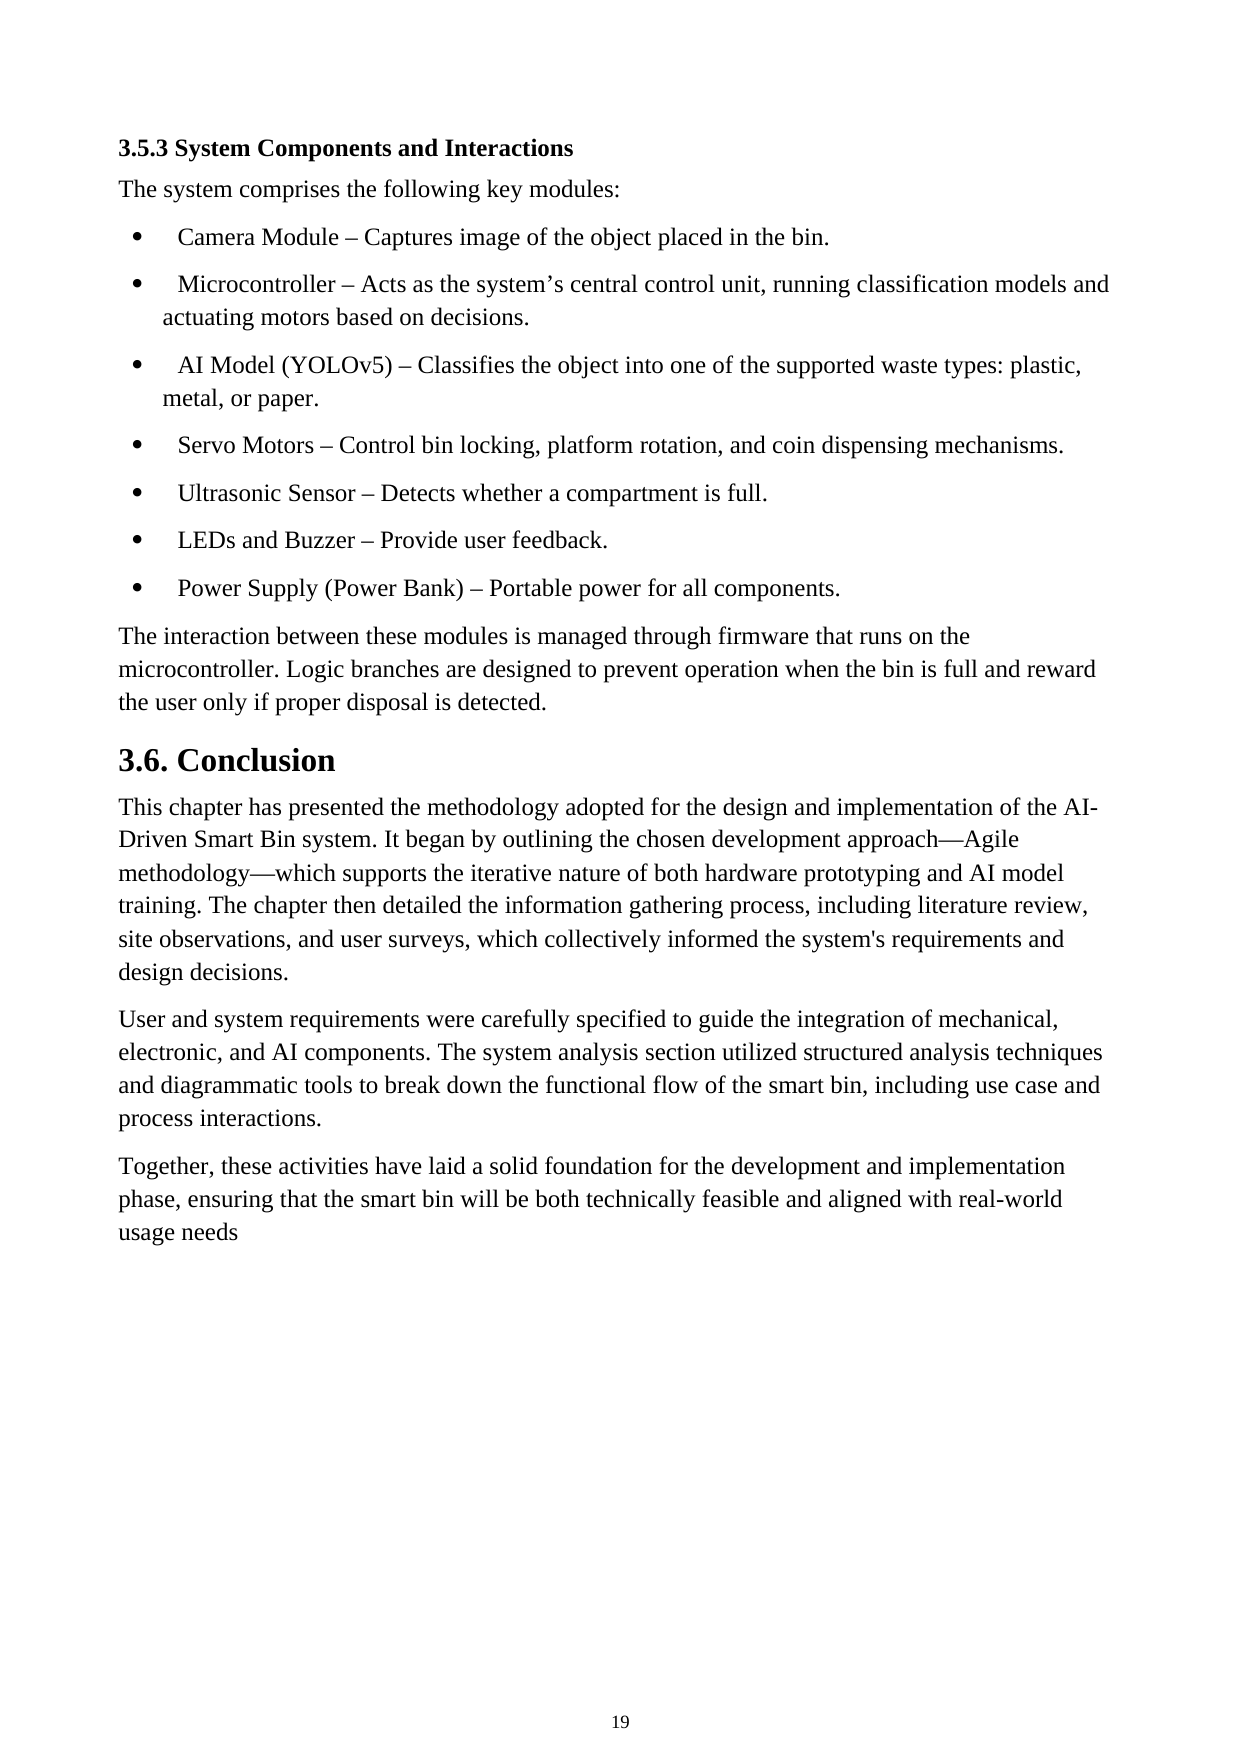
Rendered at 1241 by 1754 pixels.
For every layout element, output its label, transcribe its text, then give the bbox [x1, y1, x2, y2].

list Power Supply (Power Bank) – Portable power for all components. [133, 573, 1122, 602]
list Microcontroller – Acts as the system’s central control unit, running classification models and actuating motors based on decisions. [133, 269, 1122, 331]
text This chapter has presented the methodology adopted for the design and implementation of the AI-Driven Smart Bin system. It began by outlining the chosen development approach—Agile methodology—which supports the iterative nature of both hardware prototyping and AI model training. The chapter then detailed the information gathering process, including literature review, site observations, and user surveys, which collectively informed the system's requirements and design decisions. [118, 792, 1122, 985]
subtitle 3.5.3 System Components and Interactions [118, 133, 1122, 161]
list LEDs and Buzzer – Provide user feedback. [133, 526, 1122, 554]
text User and system requirements were carefully specified to guide the integration of mechanical, electronic, and AI components. The system analysis section utilized structured analysis techniques and diagrammatic tools to break down the functional flow of the smart bin, including use case and process interactions. [118, 1004, 1122, 1132]
list Servo Motors – Control bin locking, platform rotation, and coin dispensing mechanisms. [133, 430, 1122, 459]
text The interaction between these modules is managed through firmware that runs on the microcontroller. Logic branches are designed to prevent operation when the bin is full and reward the user only if proper disposal is detected. [118, 621, 1122, 716]
list Camera Module – Captures image of the object placed in the bin. [133, 222, 1122, 250]
text Together, these activities have laid a solid foundation for the development and implementation phase, ensuring that the smart bin will be both technically feasible and aligned with real-world usage needs [118, 1151, 1122, 1246]
list Ultrasonic Sensor – Detects whether a compartment is full. [133, 478, 1122, 507]
list AI Model (YOLOv5) – Classifies the object into one of the supported waste types: plastic, metal, or paper. [133, 350, 1122, 412]
subtitle 3.6. Conclusion [118, 741, 1122, 779]
text The system comprises the following key modules: [118, 174, 1122, 203]
